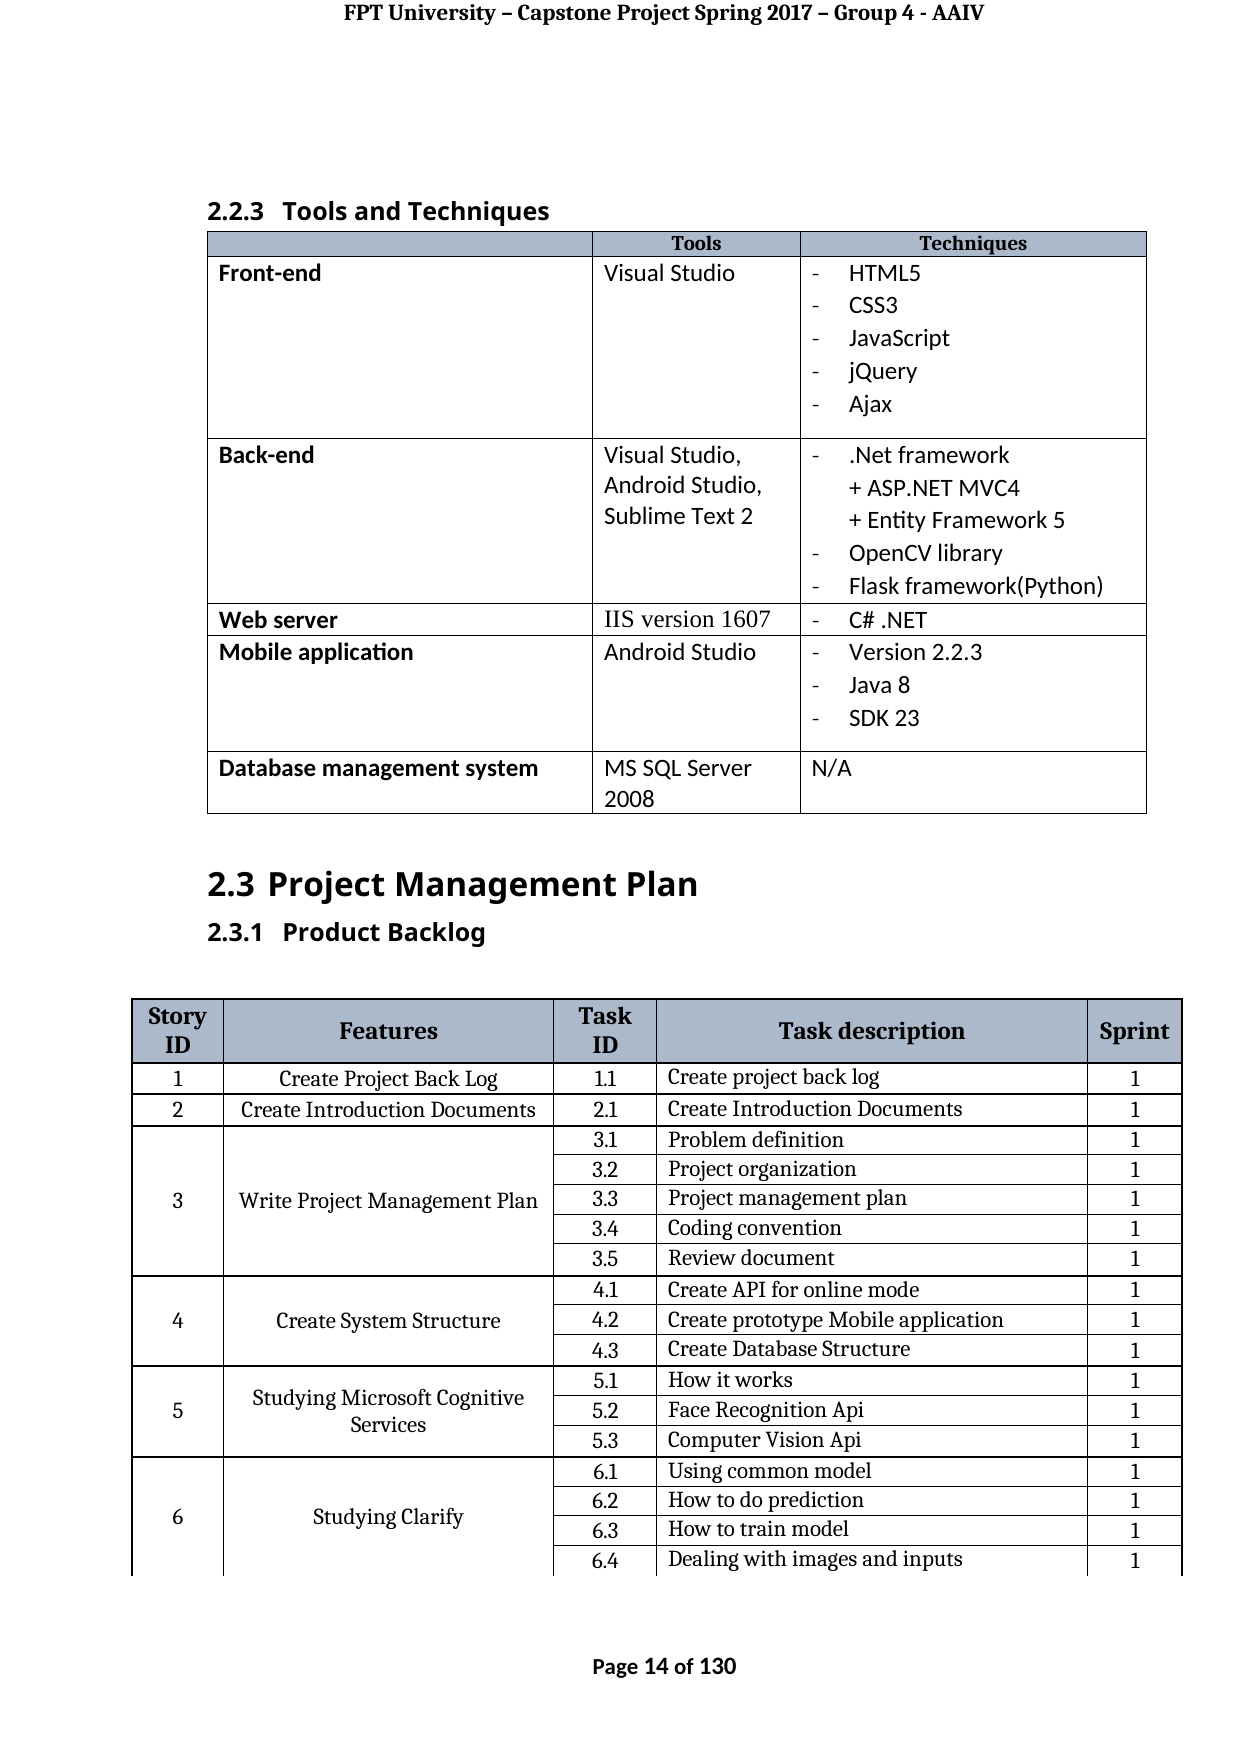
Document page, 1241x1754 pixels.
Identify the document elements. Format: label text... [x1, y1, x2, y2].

subtitle Product Backlog [207, 914, 1122, 948]
table_cell Write Project Management Plan [224, 1127, 553, 1274]
table_cell 1 [1088, 1335, 1181, 1365]
table_cell Studying Microsoft Cognitive Services [224, 1367, 553, 1456]
table_cell Android Studio [593, 636, 800, 751]
table_cell Project management plan [657, 1185, 1087, 1214]
table_header Task ID [554, 1000, 656, 1062]
table_cell 5 [133, 1367, 223, 1456]
table_cell 6.3 [554, 1516, 656, 1545]
table_cell Review document [657, 1244, 1087, 1274]
table_cell Create project back log [657, 1064, 1087, 1093]
table_cell Visual Studio, Android Studio, Sublime Text 2 [593, 439, 800, 603]
table_cell Web server [208, 604, 592, 635]
table_cell 3.4 [554, 1215, 656, 1243]
table_cell 6 [133, 1458, 223, 1576]
table_cell 4.3 [554, 1335, 656, 1365]
table_cell 1 [1088, 1305, 1181, 1334]
table_cell MS SQL Server 2008 [593, 752, 800, 813]
table_cell Create Introduction Documents [224, 1095, 553, 1124]
table_cell 5.1 [554, 1367, 656, 1395]
table_cell C# .NET [801, 604, 1146, 635]
table_cell 1 [1088, 1396, 1181, 1424]
table_cell Version 2.2.3 Java 8 SDK 23 [801, 636, 1146, 751]
table_cell 1 [1088, 1367, 1181, 1395]
table_header Tools [593, 232, 800, 256]
table_cell Mobile application [208, 636, 592, 751]
table_cell Dealing with images and inputs [657, 1546, 1087, 1576]
subtitle Project Management Plan [207, 861, 1122, 907]
table_header Task description [657, 1000, 1087, 1062]
table_cell 4 [133, 1277, 223, 1365]
table_cell 6.4 [554, 1546, 656, 1576]
table_cell Database management system [208, 752, 592, 813]
table_header Features [224, 1000, 553, 1062]
table_cell 3.1 [554, 1127, 656, 1154]
table_cell 1 [1088, 1277, 1181, 1304]
table_cell 1 [1088, 1127, 1181, 1154]
table_cell 3.3 [554, 1185, 656, 1214]
table_cell 1 [1088, 1516, 1181, 1545]
table_cell 1 [1088, 1064, 1181, 1093]
table_cell Using common model [657, 1458, 1087, 1486]
table_cell IIS version 1607 [593, 604, 800, 635]
table_cell 6.2 [554, 1487, 656, 1515]
table_cell How to train model [657, 1516, 1087, 1545]
table_cell Coding convention [657, 1215, 1087, 1243]
table_header Techniques [801, 232, 1146, 256]
table_cell 3.5 [554, 1244, 656, 1274]
table_cell 1 [1088, 1185, 1181, 1214]
table_cell Project organization [657, 1155, 1087, 1184]
table_cell 5.2 [554, 1396, 656, 1424]
table_cell 1 [1088, 1155, 1181, 1184]
table_cell Create System Structure [224, 1277, 553, 1365]
table_cell Computer Vision Api [657, 1426, 1087, 1456]
table_cell Problem definition [657, 1127, 1087, 1154]
table_cell Create API for online mode [657, 1277, 1087, 1304]
table_cell Create prototype Mobile application [657, 1305, 1087, 1334]
table_cell HTML5 CSS3 JavaScript jQuery Ajax [801, 257, 1146, 438]
table_header Sprint [1088, 1000, 1181, 1062]
table_cell N/A [801, 752, 1146, 813]
table_cell How it works [657, 1367, 1087, 1395]
table_header Story ID [133, 1000, 223, 1062]
table_cell 3.2 [554, 1155, 656, 1184]
table_cell Front-end [208, 257, 592, 438]
table_cell How to do prediction [657, 1487, 1087, 1515]
table_header [208, 232, 592, 256]
subtitle Tools and Techniques [207, 194, 1122, 228]
table_cell 1.1 [554, 1064, 656, 1093]
table_cell 4.1 [554, 1277, 656, 1304]
table_cell 2 [133, 1095, 223, 1124]
table_cell 4.2 [554, 1305, 656, 1334]
table_cell Visual Studio [593, 257, 800, 438]
table_cell Create Introduction Documents [657, 1095, 1087, 1124]
table_cell 6.1 [554, 1458, 656, 1486]
table_cell Create Project Back Log [224, 1064, 553, 1093]
table_cell 1 [1088, 1426, 1181, 1456]
table_cell 1 [133, 1064, 223, 1093]
table_cell 1 [1088, 1546, 1181, 1576]
table_cell 1 [1088, 1458, 1181, 1486]
table_cell Studying Clarify [224, 1458, 553, 1576]
table_cell Create Database Structure [657, 1335, 1087, 1365]
table_cell 5.3 [554, 1426, 656, 1456]
table_cell 1 [1088, 1487, 1181, 1515]
table_cell 1 [1088, 1215, 1181, 1243]
table_cell 1 [1088, 1095, 1181, 1124]
table_cell .Net framework + ASP.NET MVC4 + Entity Framework 5 OpenCV library Flask framework(Python) [801, 439, 1146, 603]
table_cell 2.1 [554, 1095, 656, 1124]
table_cell Face Recognition Api [657, 1396, 1087, 1424]
table_cell 3 [133, 1127, 223, 1274]
table_cell Back-end [208, 439, 592, 603]
table_cell 1 [1088, 1244, 1181, 1274]
